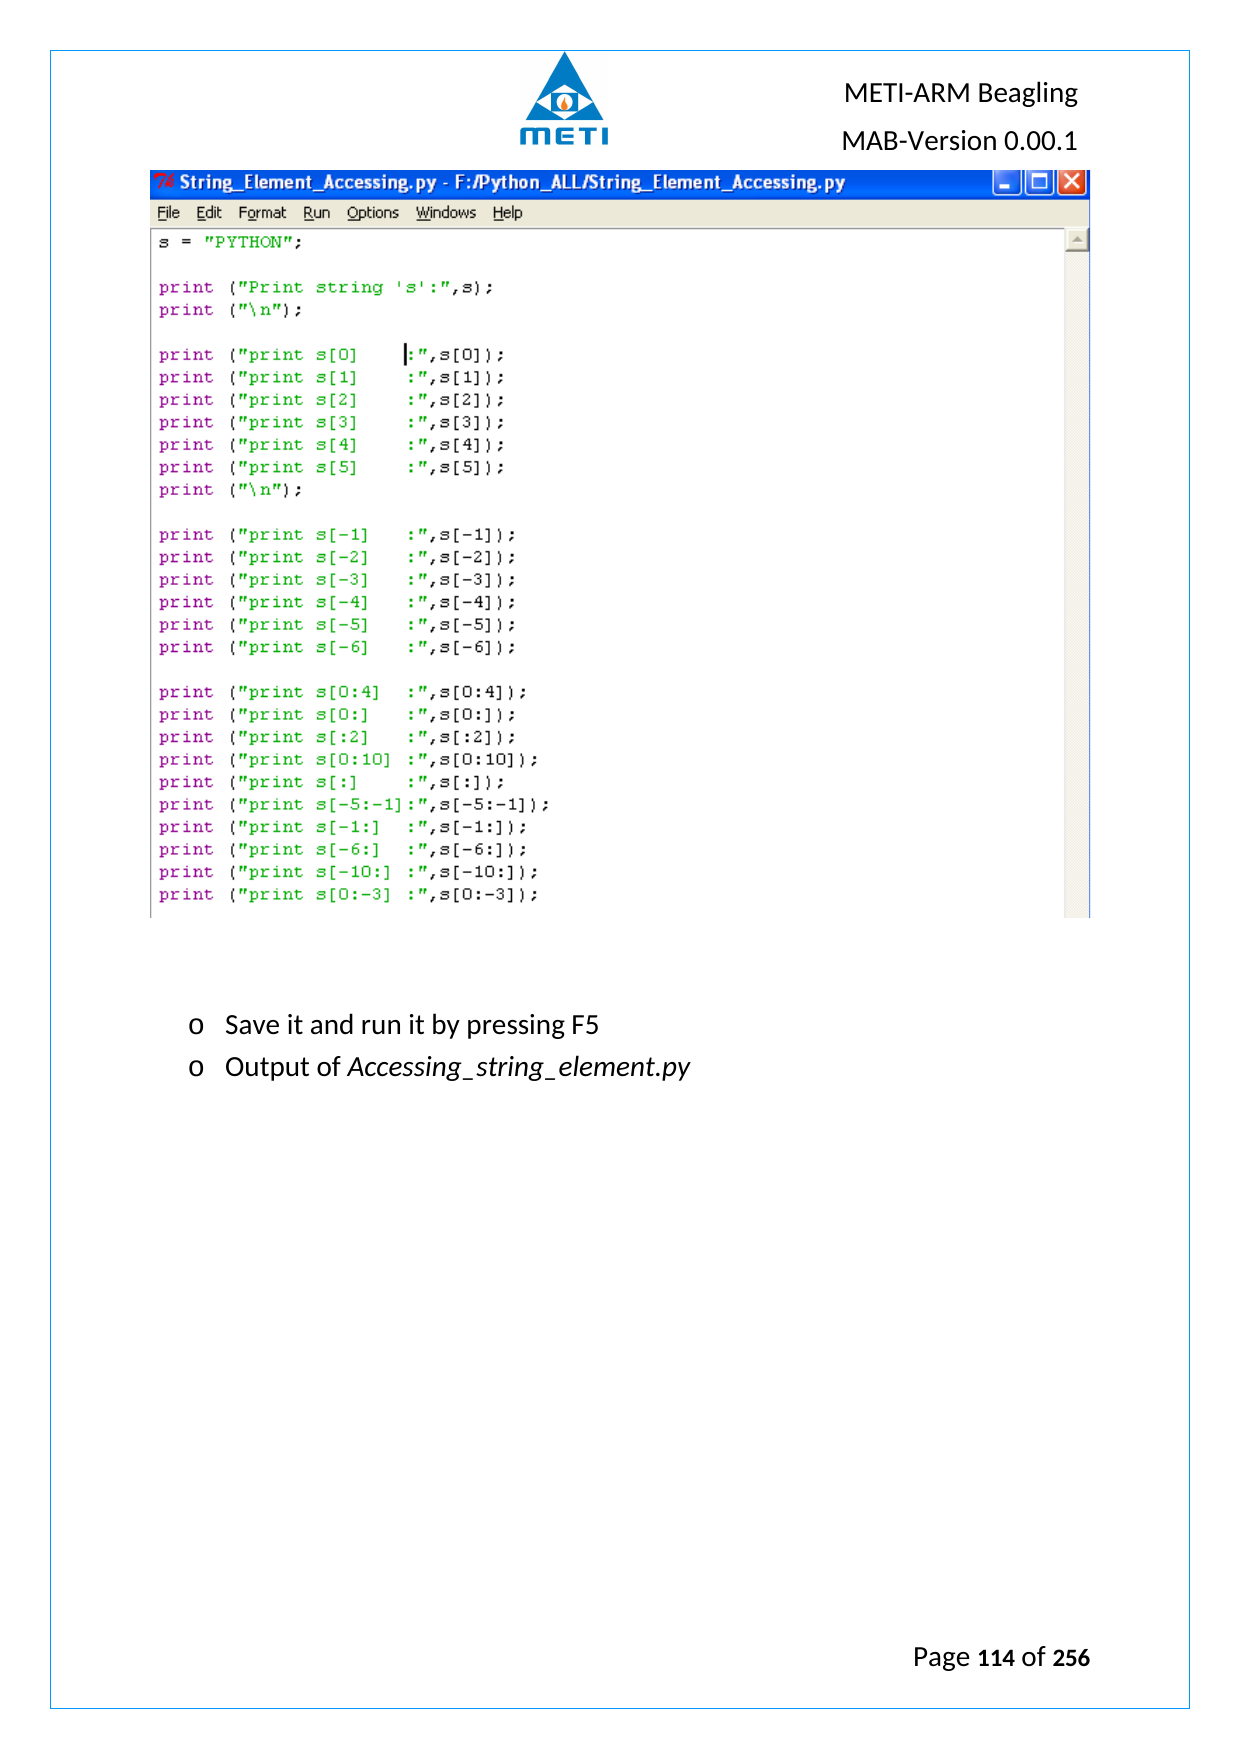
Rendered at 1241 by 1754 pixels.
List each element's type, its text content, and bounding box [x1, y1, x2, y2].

list Save it and run it by pressing F5 [187, 1006, 1090, 1043]
list Output of Accessing_string_element.py [187, 1048, 1090, 1086]
picture [150, 170, 1091, 918]
picture [519, 51, 609, 146]
